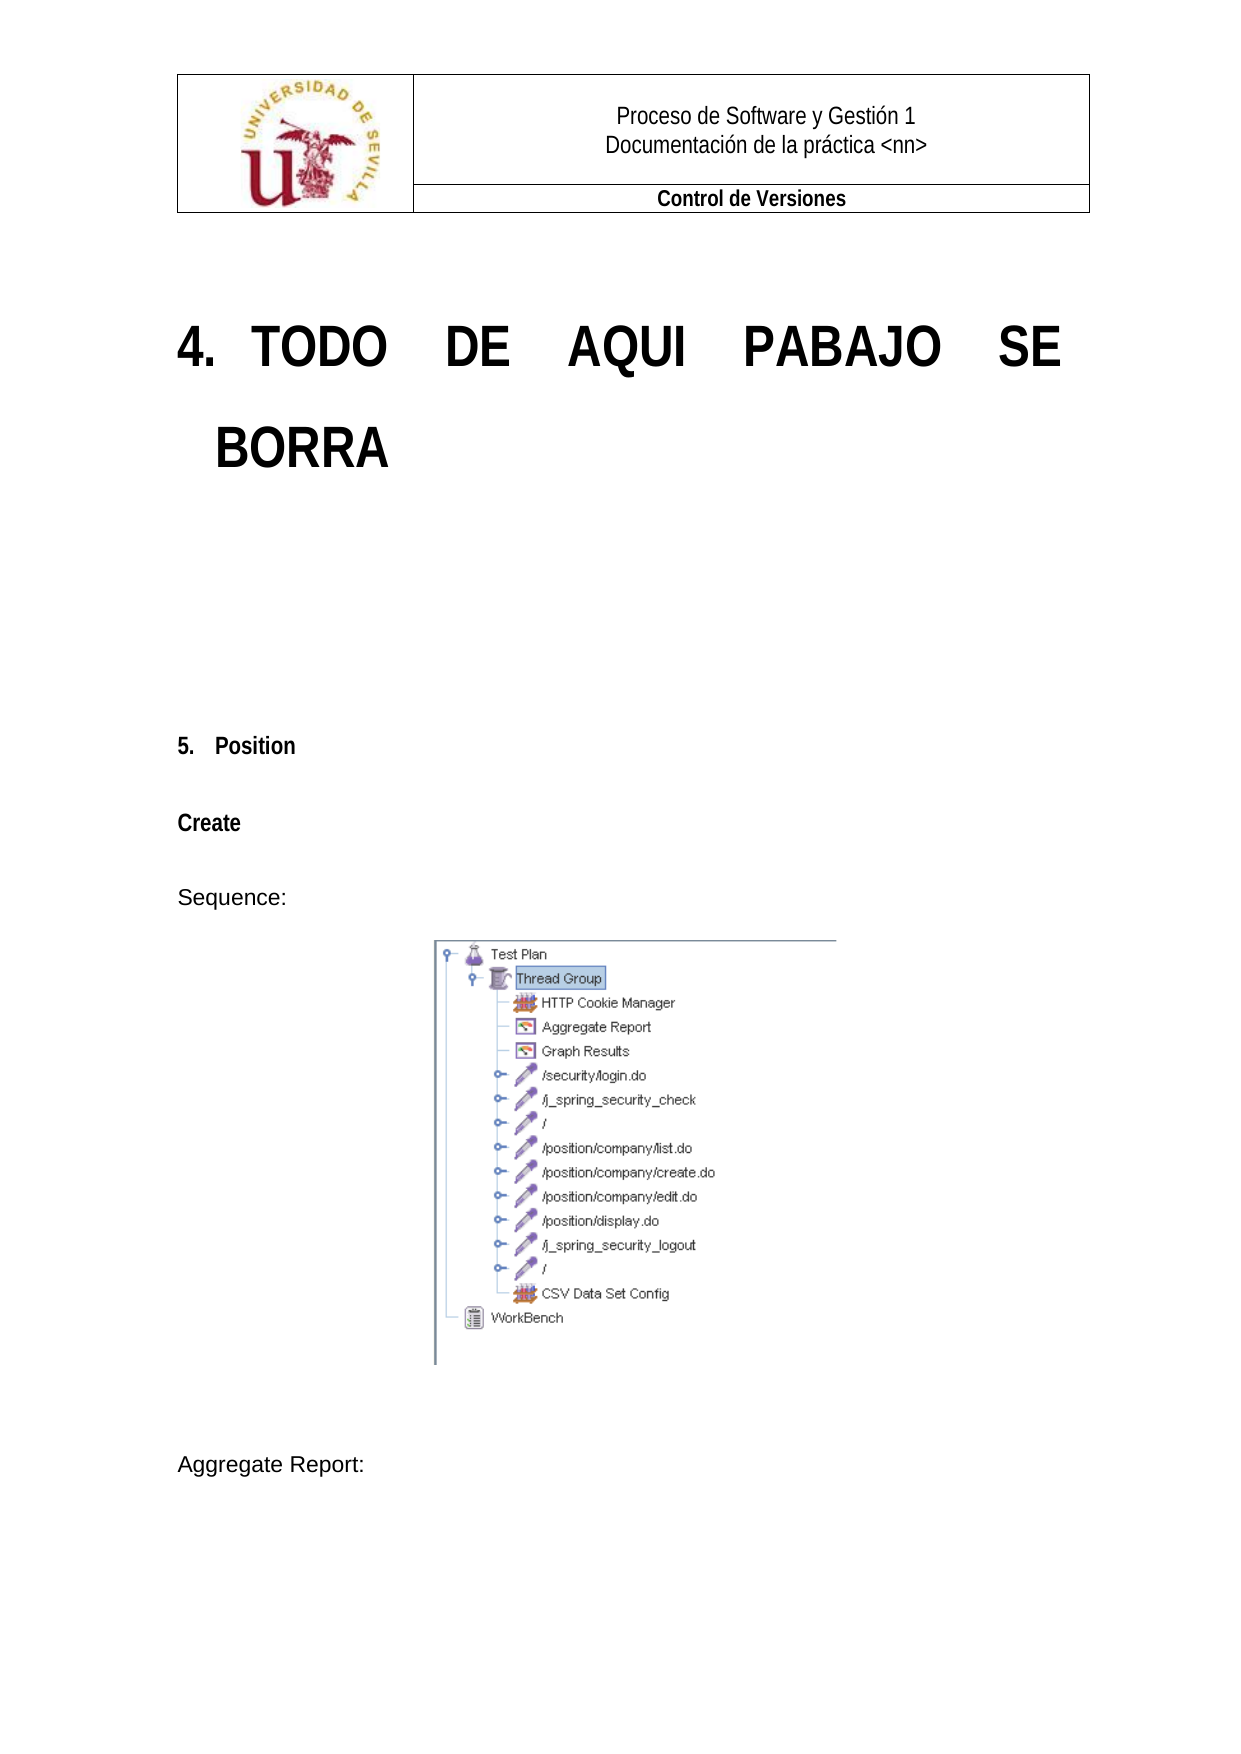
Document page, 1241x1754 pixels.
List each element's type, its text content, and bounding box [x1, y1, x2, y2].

text Aggregate Report: [177, 1451, 1063, 1477]
subtitle Create [177, 807, 1063, 836]
picture [433, 940, 837, 1365]
subtitle TODO DE AQUI PABAJO SE BORRA [177, 312, 1063, 479]
picture [240, 79, 381, 208]
text Sequence: [177, 884, 1063, 910]
subtitle Position [177, 731, 1063, 760]
